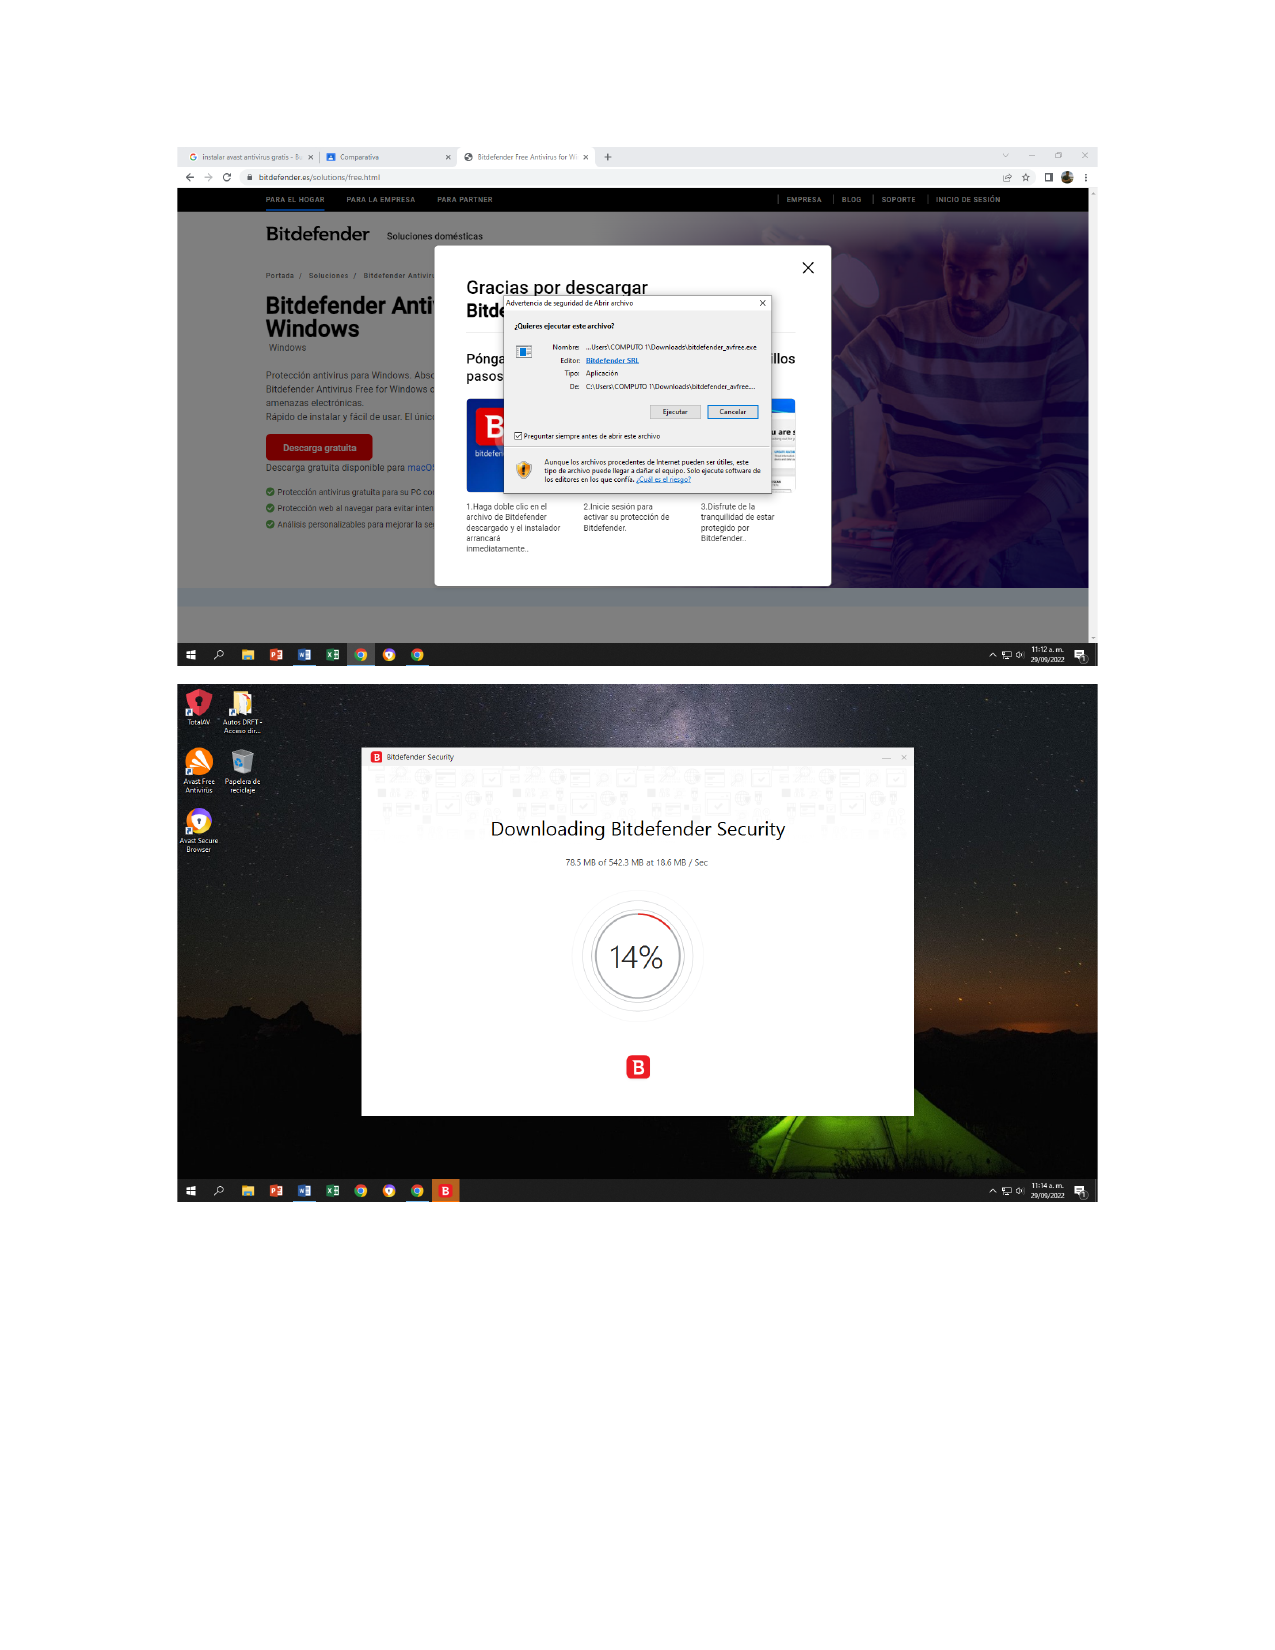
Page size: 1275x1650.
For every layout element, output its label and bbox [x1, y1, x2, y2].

picture [177, 684, 1098, 1202]
picture [177, 147, 1098, 666]
